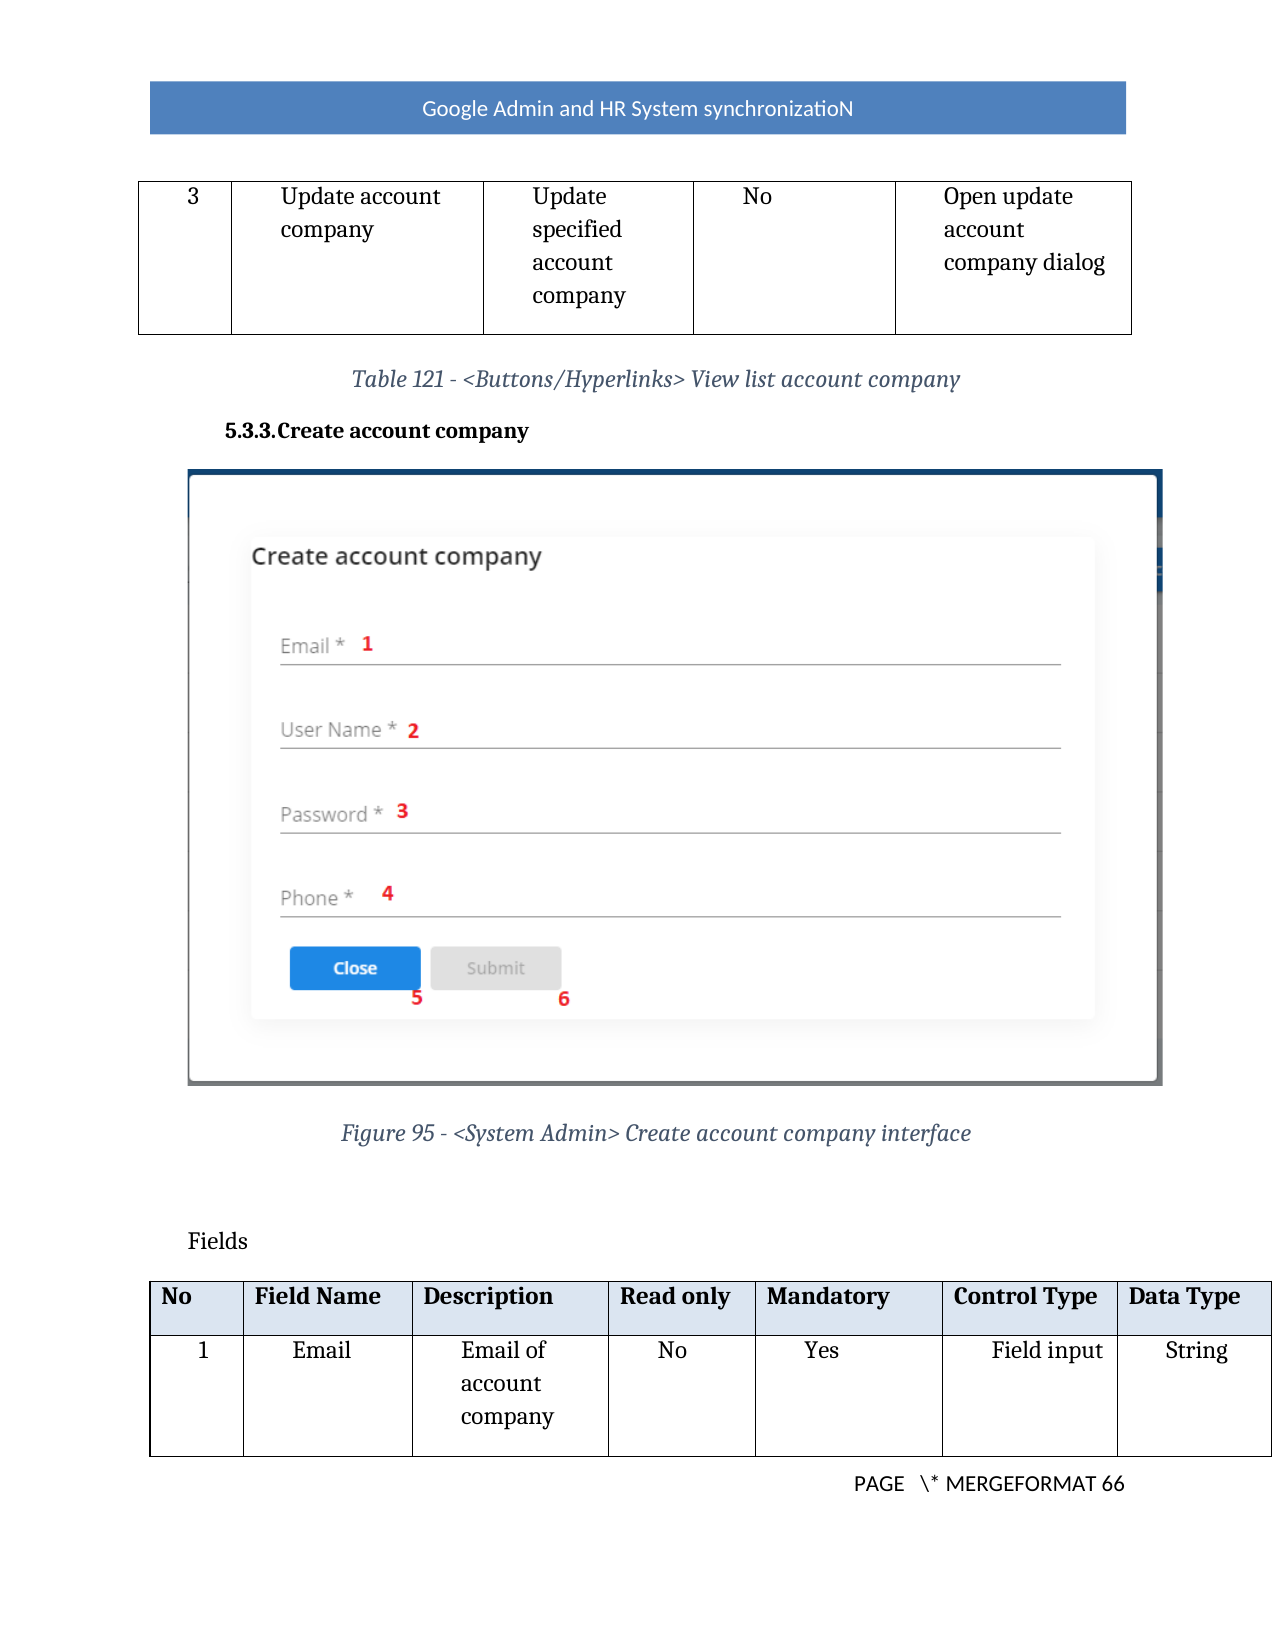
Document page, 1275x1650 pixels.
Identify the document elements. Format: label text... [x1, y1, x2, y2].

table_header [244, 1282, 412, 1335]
text Fields [187, 1227, 1125, 1256]
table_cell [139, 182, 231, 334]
text Table 121 - <Buttons/Hyperlinks> View list account company [187, 364, 1125, 393]
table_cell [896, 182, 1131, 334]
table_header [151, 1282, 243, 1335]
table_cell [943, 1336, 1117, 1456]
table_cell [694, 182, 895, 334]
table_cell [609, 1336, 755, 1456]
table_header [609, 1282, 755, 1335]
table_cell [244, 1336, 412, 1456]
subtitle Create account company [225, 418, 1125, 445]
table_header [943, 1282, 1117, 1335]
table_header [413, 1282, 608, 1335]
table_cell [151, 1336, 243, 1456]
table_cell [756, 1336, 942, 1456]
picture [187, 469, 1163, 1086]
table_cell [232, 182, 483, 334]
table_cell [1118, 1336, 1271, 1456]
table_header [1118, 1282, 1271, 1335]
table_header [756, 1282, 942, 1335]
text Figure 95 - <System Admin> Create account company interface [187, 1119, 1125, 1148]
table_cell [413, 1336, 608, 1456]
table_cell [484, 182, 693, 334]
